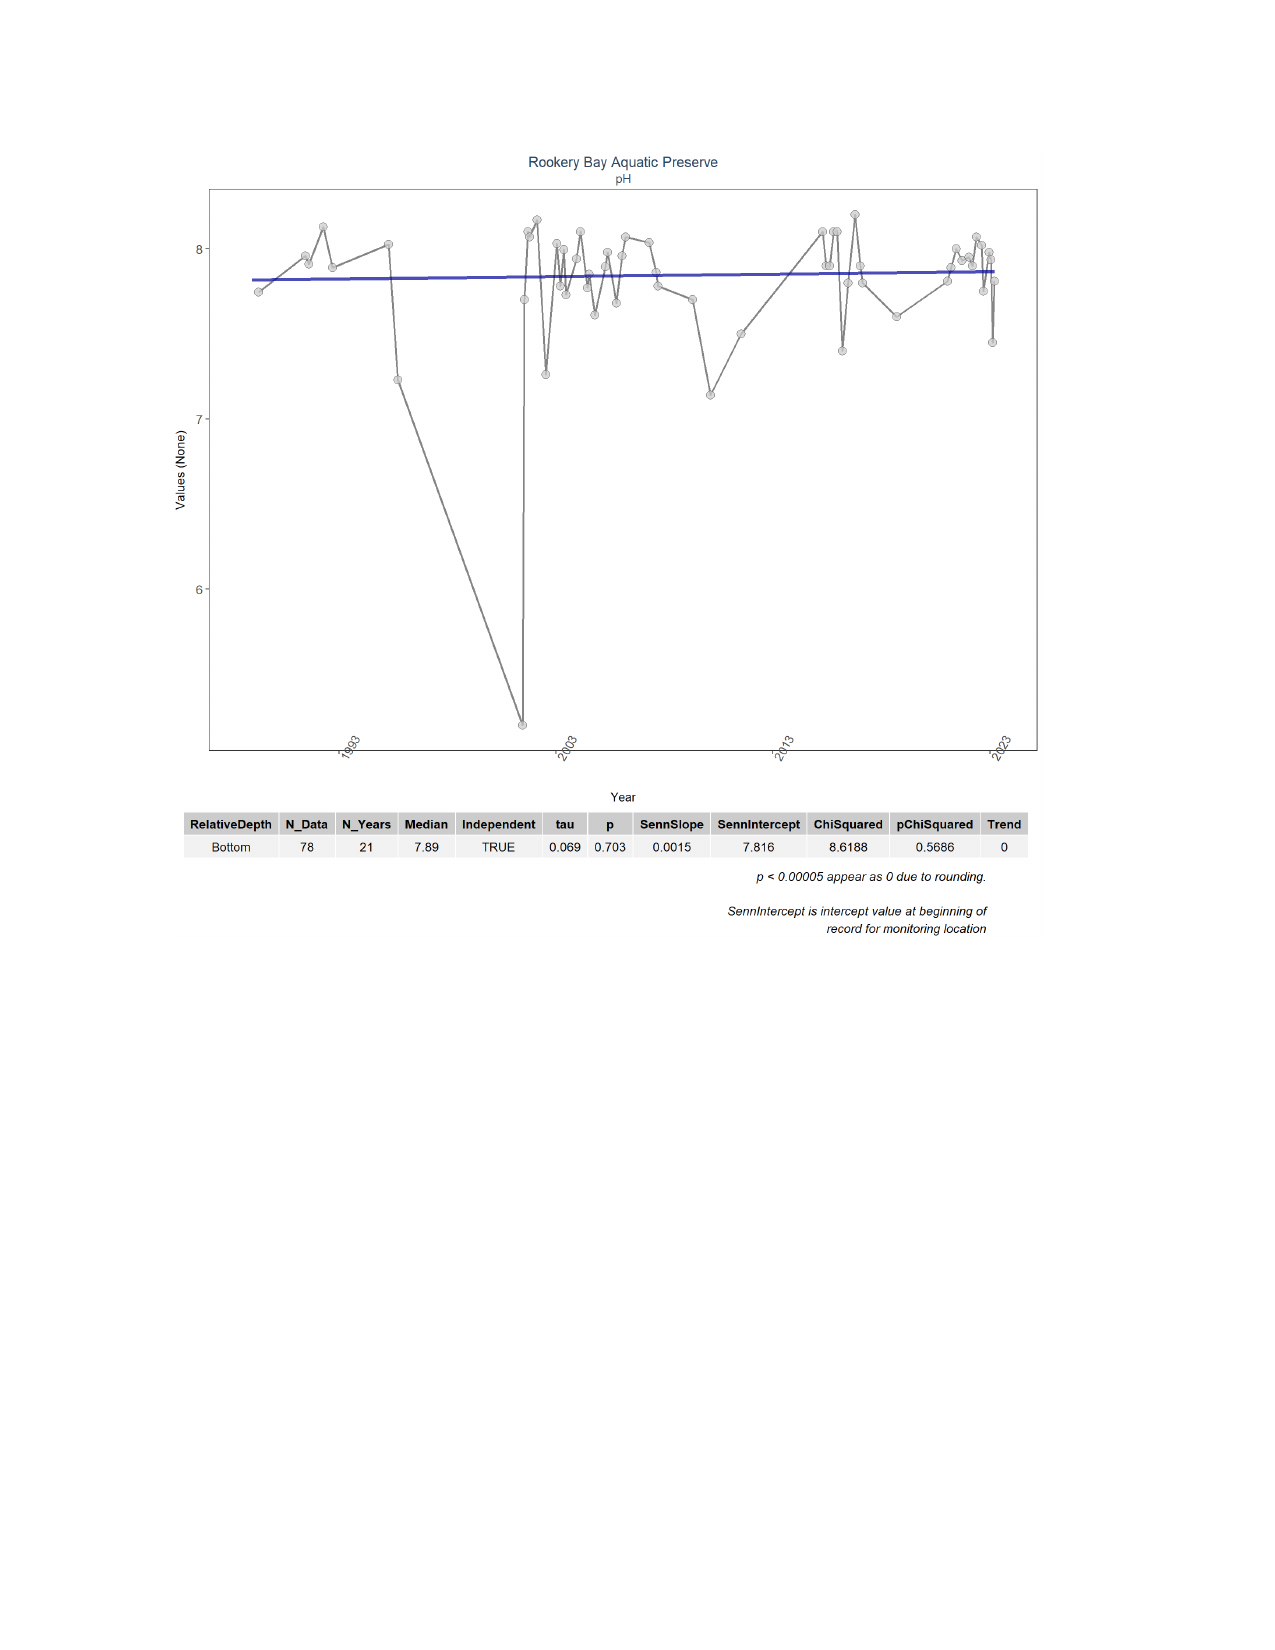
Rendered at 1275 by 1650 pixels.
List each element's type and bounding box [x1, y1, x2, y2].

picture [168, 150, 1044, 938]
